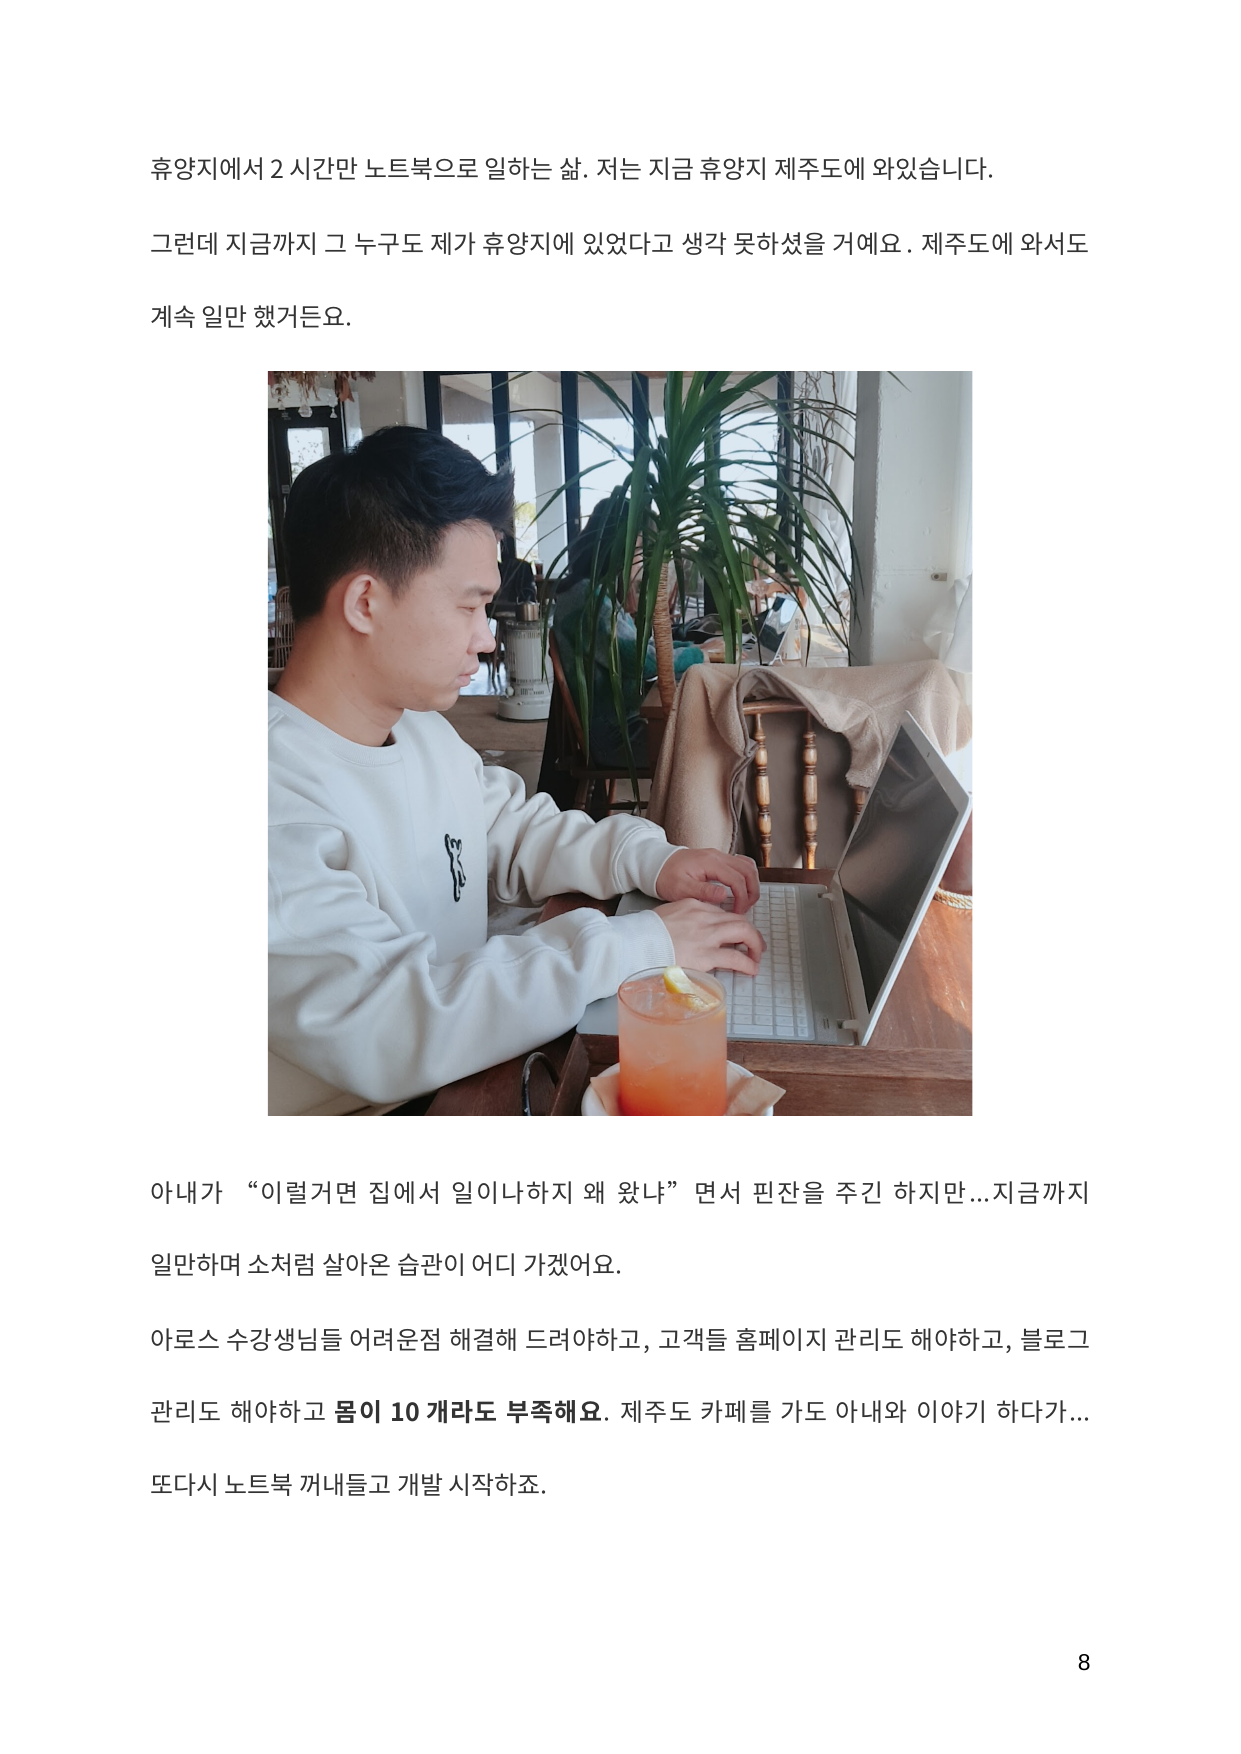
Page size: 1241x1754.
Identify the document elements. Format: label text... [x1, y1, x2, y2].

text 그런데 지금까지 그 누구도 제가 휴양지에 있었다고 생각 못하셨을 거예요. 제주도에 와서도 계속 일만 했거든요. [150, 224, 1090, 333]
picture [267, 371, 973, 1116]
text 아내가 “이럴거면 집에서 일이나하지 왜 왔냐”면서 핀잔을 주긴 하지만...지금까지 일만하며 소처럼 살아온 습관이 어디 가겠어요. [150, 1173, 1090, 1282]
text 아로스 수강생님들 어려운점 해결해 드려야하고, 고객들 홈페이지 관리도 해야하고, 블로그 관리도 해야하고 몸이 10개라도 부족해요. 제주도 카페를 가도 아내와 이야기 하다가...또다시 노트북 꺼내들고 개발 시작하죠. [150, 1320, 1090, 1501]
text 휴양지에서 2시간만 노트북으로 일하는 삶. 저는 지금 휴양지 제주도에 와있습니다. [150, 150, 1090, 186]
